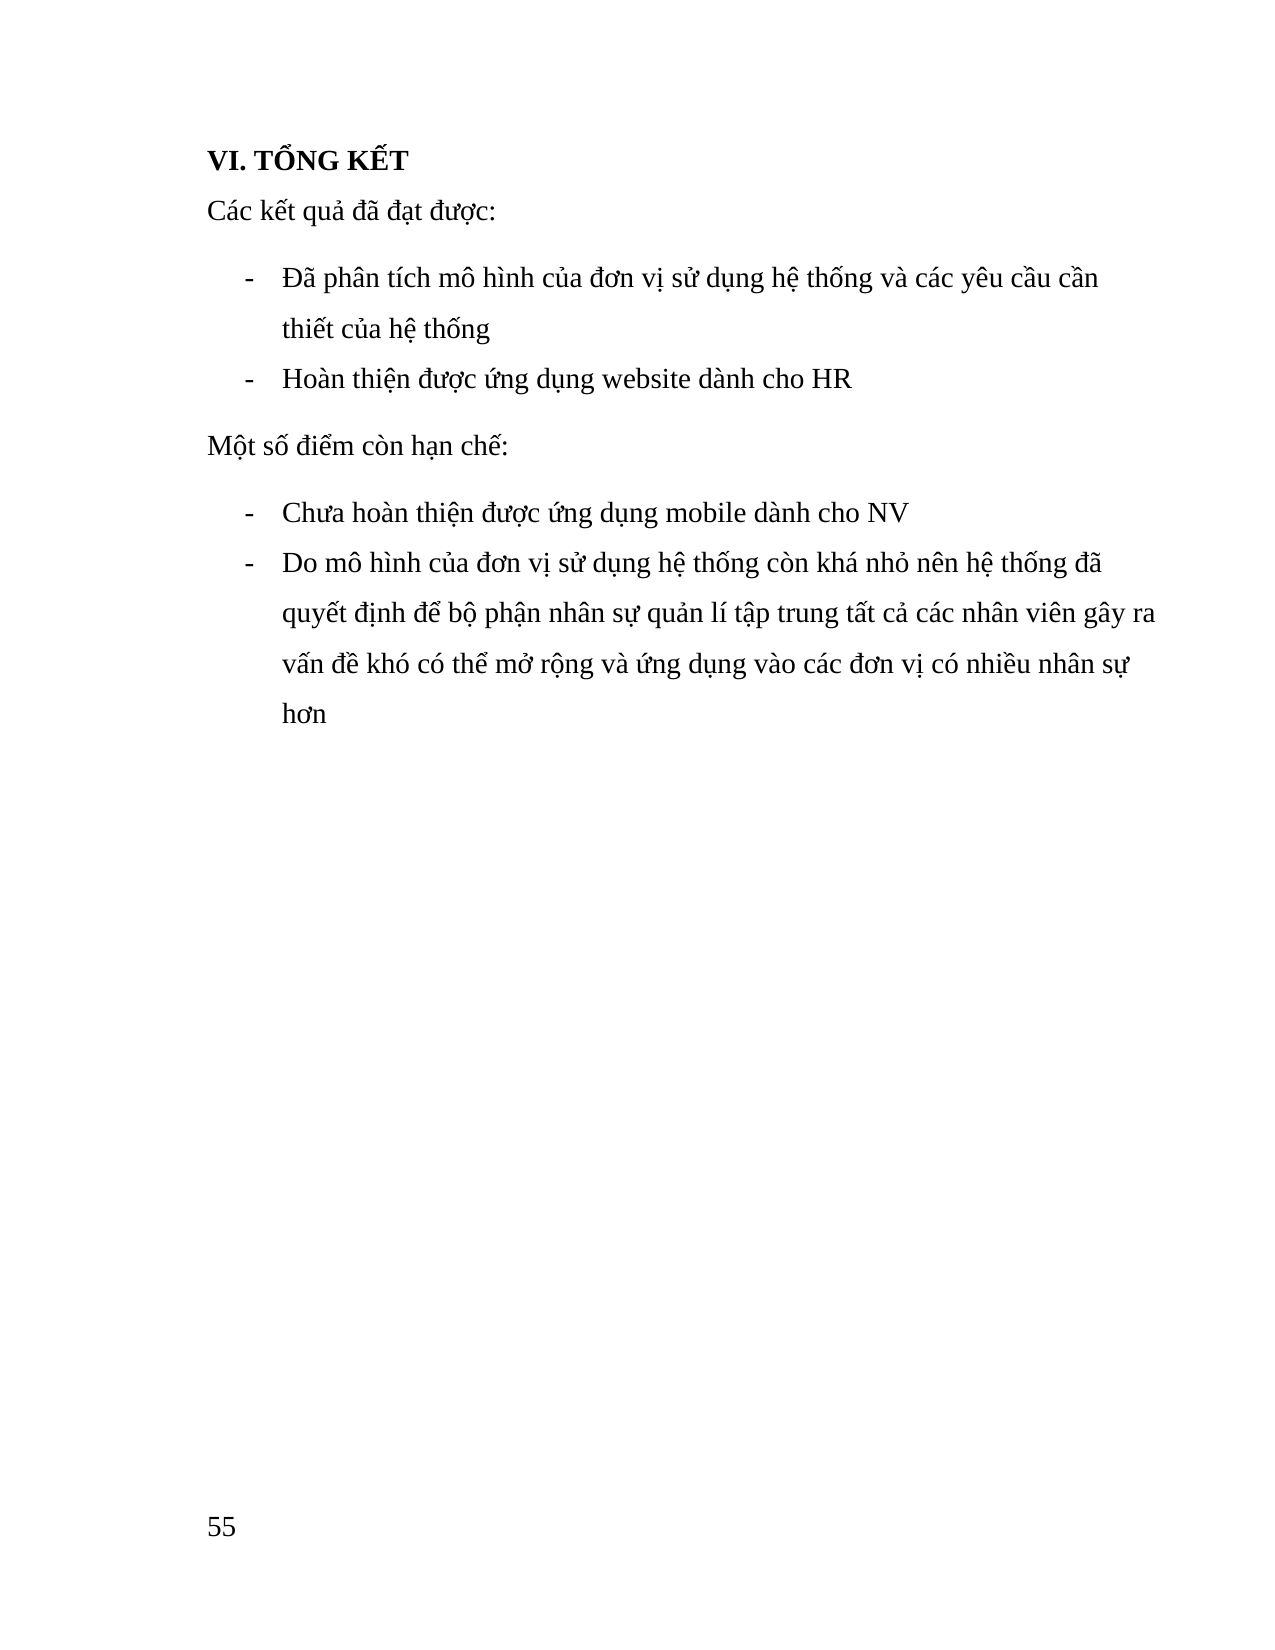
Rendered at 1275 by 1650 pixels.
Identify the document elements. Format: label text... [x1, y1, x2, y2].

list Hoàn thiện được ứng dụng website dành cho HR [244, 361, 1157, 394]
list Đã phân tích mô hình của đơn vị sử dụng hệ thống và các yêu cầu cần thiết của hệ thống [244, 260, 1157, 344]
text Một số điểm còn hạn chế: [207, 428, 1157, 462]
text Các kết quả đã đạt được: [207, 193, 1157, 227]
subtitle VI. TỔNG KẾT [207, 143, 1157, 177]
list Do mô hình của đơn vị sử dụng hệ thống còn khá nhỏ nên hệ thống đã quyết định để bộ phận nhân sự quản lí tập trung tất cả các nhân viên gây ra vấn đề khó có thể mở rộng và ứng dụng vào các đơn vị có nhiều nhân sự hơn [244, 545, 1157, 730]
list Chưa hoàn thiện được ứng dụng mobile dành cho NV [244, 495, 1157, 528]
